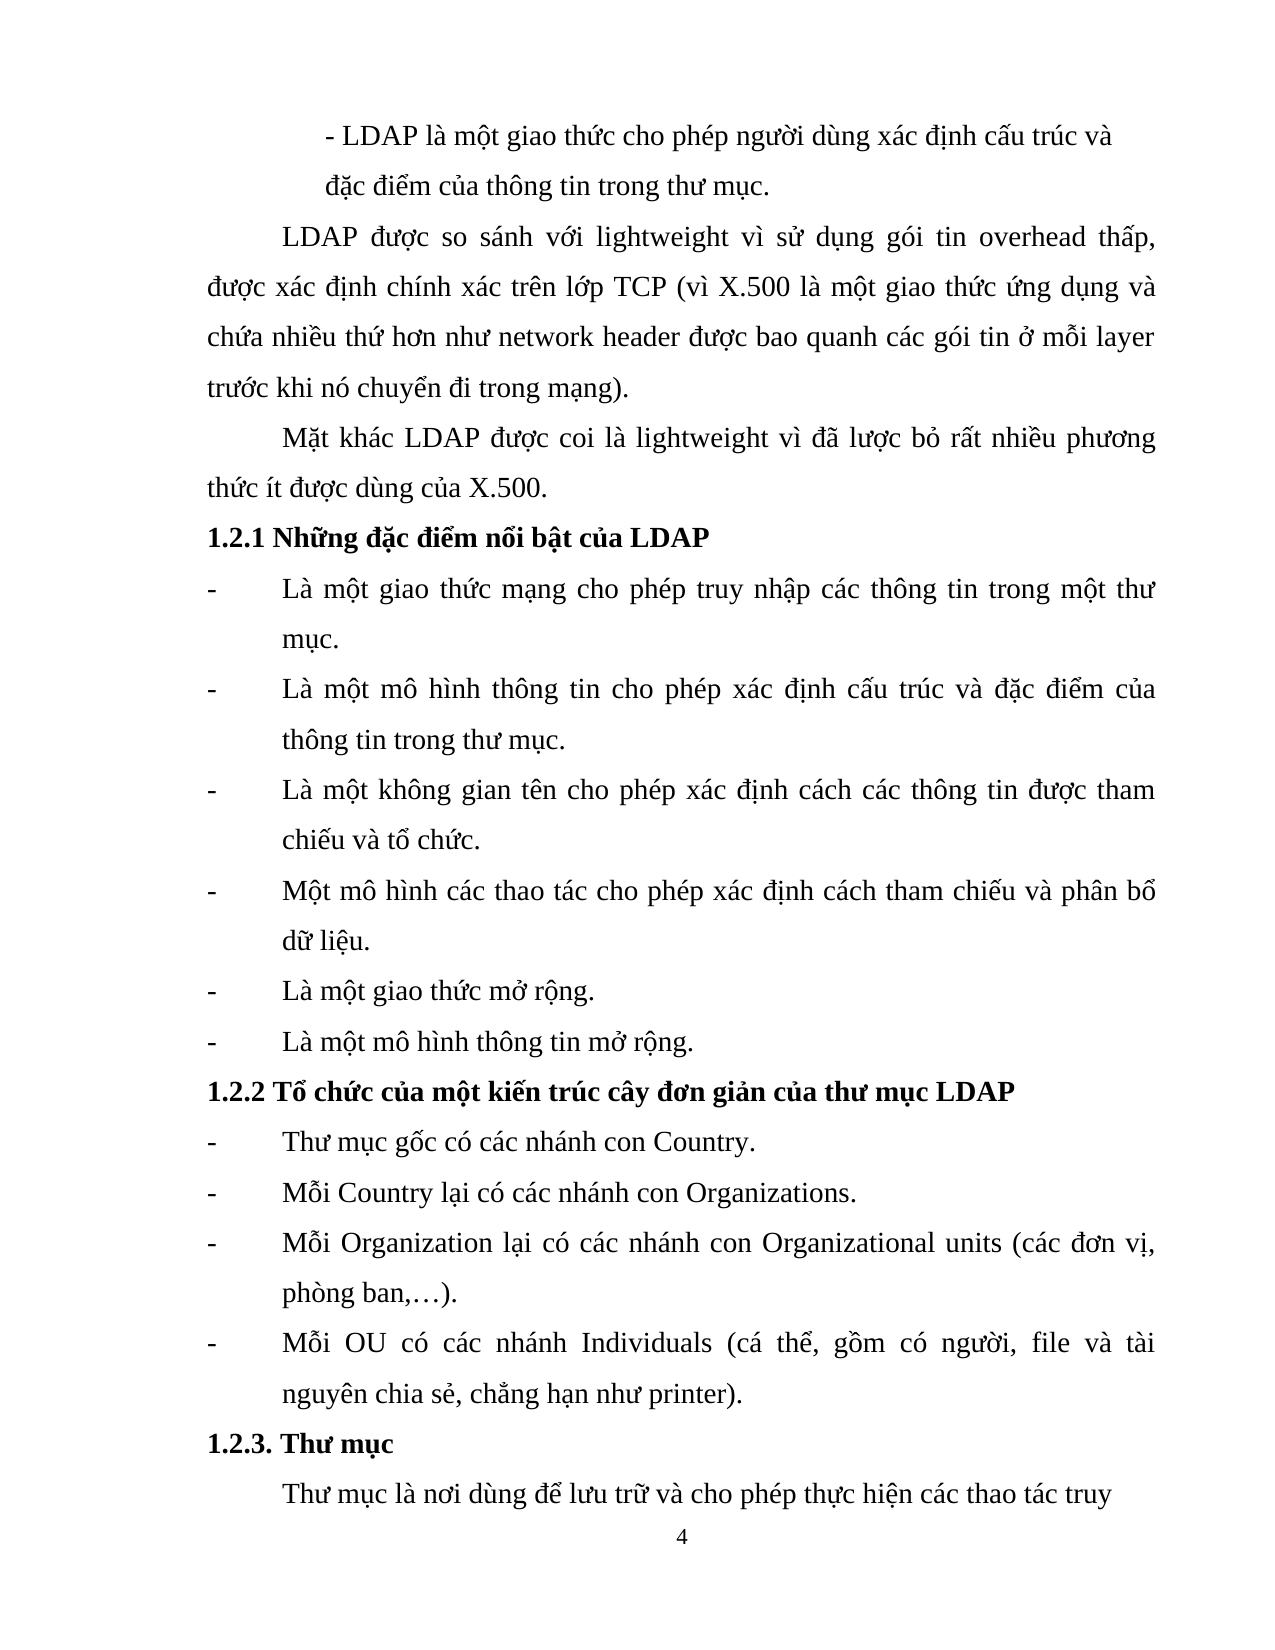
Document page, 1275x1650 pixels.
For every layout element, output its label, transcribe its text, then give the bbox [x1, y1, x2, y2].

text - Là một mô hình thông tin cho phép xác định cấu trúc và đặc điểm của thông tin trong thư mục. [207, 672, 1157, 755]
text - Mỗi Country lại có các nhánh con Organizations. [207, 1175, 1157, 1208]
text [207, 1477, 1157, 1510]
text 1.2.2 Tổ chức của một kiến trúc cây đơn giản của thư mục LDAP [207, 1074, 1157, 1108]
text - Thư mục gốc có các nhánh con Country. [207, 1124, 1157, 1158]
text LDAP được so sánh với lightweight vì sử dụng gói tin overhead thấp, được xác định chính xác trên lớp TCP (vì X.500 là một giao thức ứng dụng và chứa nhiều thứ hơn như network header được bao quanh các gói tin ở mỗi layer trước khi nó chuyển đi trong mạng). [207, 219, 1157, 403]
text 1.2.1 Những đặc điểm nổi bật của LDAP [207, 521, 1157, 554]
text Mặt khác LDAP được coi là lightweight vì đã lược bỏ rất nhiều phương thức ít được dùng của X.500. [207, 420, 1157, 504]
text 1.2.3. Thư mục [207, 1426, 1157, 1460]
text - LDAP là một giao thức cho phép người dùng xác định cấu trúc và đặc điểm của thông tin trong thư mục. [325, 118, 1157, 202]
text - Một mô hình các thao tác cho phép xác định cách tham chiếu và phân bổ dữ liệu. [207, 873, 1157, 957]
text - Là một giao thức mạng cho phép truy nhập các thông tin trong một thư mục. [207, 571, 1157, 655]
text - Là một giao thức mở rộng. [207, 973, 1157, 1007]
text - Mỗi Organization lại có các nhánh con Organizational units (các đơn vị, phòng ban,…). [207, 1225, 1157, 1309]
text - Mỗi OU có các nhánh Individuals (cá thể, gồm có người, file và tài nguyên chia sẻ, chẳng hạn như printer). [207, 1326, 1157, 1409]
text - Là một mô hình thông tin mở rộng. [207, 1024, 1157, 1057]
text - Là một không gian tên cho phép xác định cách các thông tin được tham chiếu và tổ chức. [207, 772, 1157, 856]
